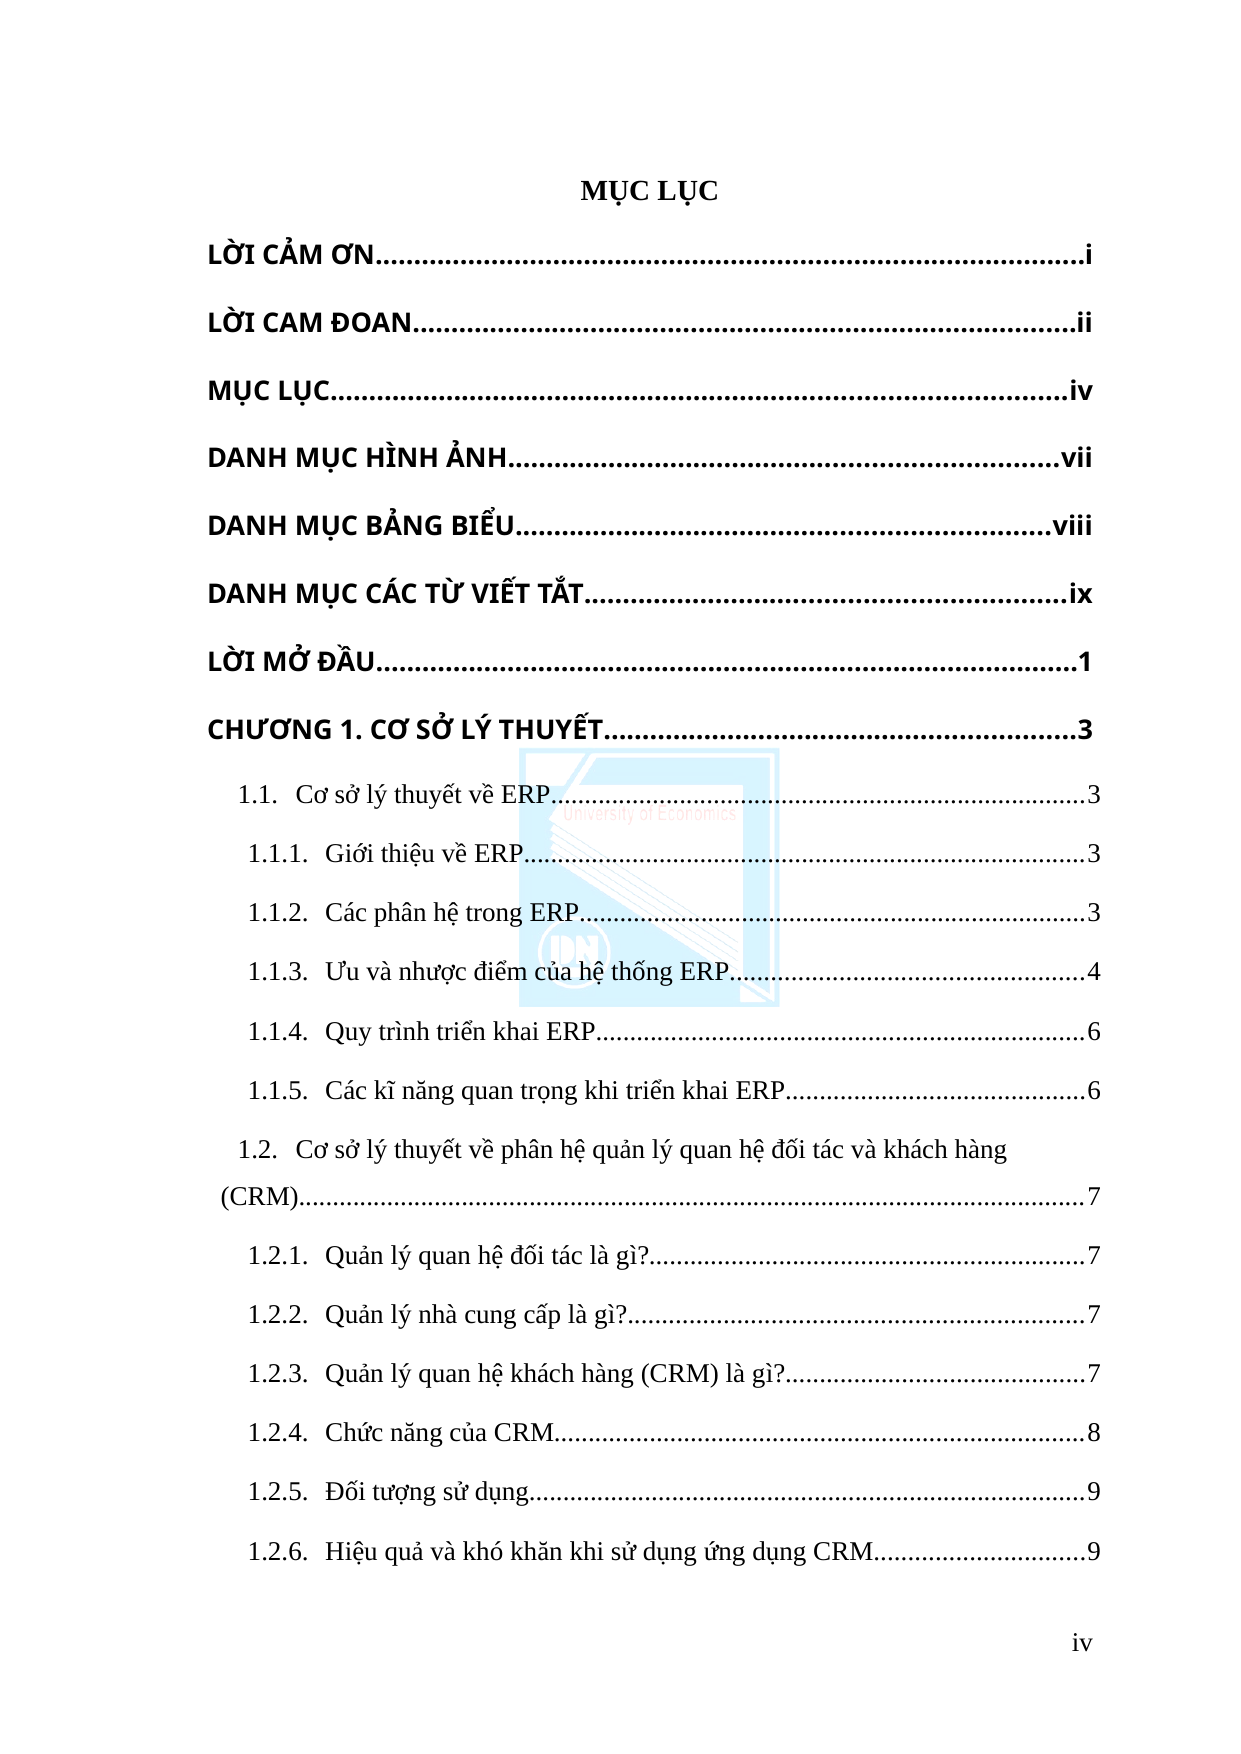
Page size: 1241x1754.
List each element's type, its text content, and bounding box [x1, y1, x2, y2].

text 1.2.2. Quản lý nhà cung cấp là gì? 7 [247, 1298, 1092, 1329]
text DANH MỤC CÁC TỪ VIẾT TẮT ix [207, 574, 1092, 611]
text 1.1.3. Ưu và nhược điểm của hệ thống ERP 4 [247, 956, 1092, 987]
subtitle MỤC LỤC [207, 173, 1092, 206]
text CHƯƠNG 1. CƠ SỞ LÝ THUYẾT 3 [207, 710, 1092, 747]
text 1.1. Cơ sở lý thuyết về ERP 3 [220, 778, 1092, 809]
text 1.2.4. Chức năng của CRM 8 [247, 1416, 1092, 1447]
text LỜI CẢM ƠN i [207, 236, 1092, 272]
text 1.1.5. Các kĩ năng quan trọng khi triển khai ERP 6 [247, 1074, 1092, 1105]
text 1.1.1. Giới thiệu về ERP 3 [247, 837, 1092, 868]
text 1.2.1. Quản lý quan hệ đối tác là gì? 7 [247, 1239, 1092, 1270]
text 1.2.5. Đối tượng sử dụng 9 [247, 1476, 1092, 1507]
text LỜI MỞ ĐẦU 1 [207, 642, 1092, 679]
text DANH MỤC HÌNH ẢNH vii [207, 439, 1092, 476]
text 1.1.4. Quy trình triển khai ERP 6 [247, 1015, 1092, 1046]
text 1.2.6. Hiệu quả và khó khăn khi sử dụng ứng dụng CRM 9 [247, 1535, 1092, 1566]
text 1.1.2. Các phân hệ trong ERP 3 [247, 896, 1092, 927]
text DANH MỤC BẢNG BIỂU viii [207, 507, 1092, 544]
text 1.2. Cơ sở lý thuyết về phân hệ quản lý quan hệ đối tác và khách hàng (CRM) 7 [220, 1133, 1092, 1211]
text MỤC LỤC iv [207, 371, 1092, 408]
text 1.2.3. Quản lý quan hệ khách hàng (CRM) là gì? 7 [247, 1357, 1092, 1388]
text LỜI CAM ĐOAN ii [207, 303, 1092, 340]
